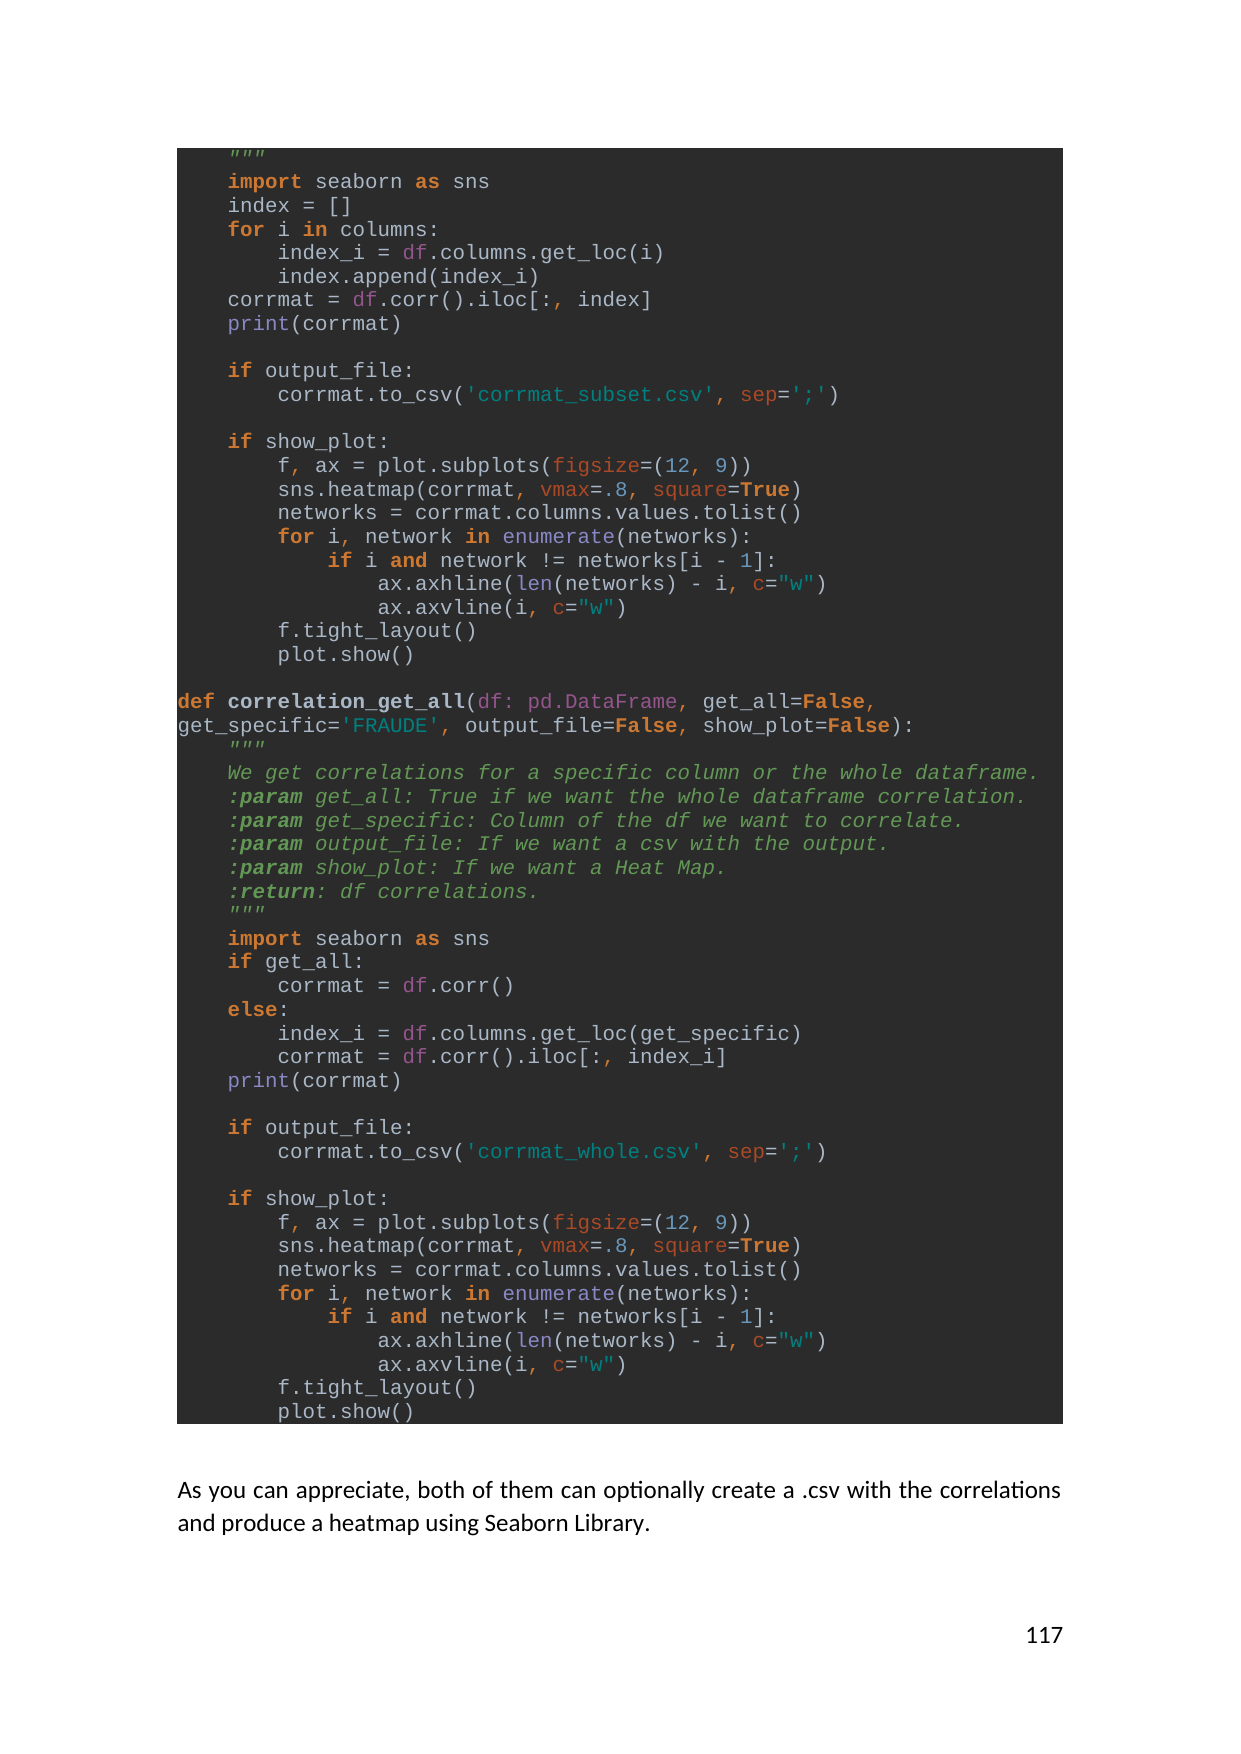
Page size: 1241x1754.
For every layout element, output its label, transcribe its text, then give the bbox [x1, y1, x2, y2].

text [177, 148, 1063, 1424]
text As you can appreciate, both of them can optionally create a .csv with the correlations and produce a heatmap using Seaborn Library. [177, 1474, 1063, 1537]
